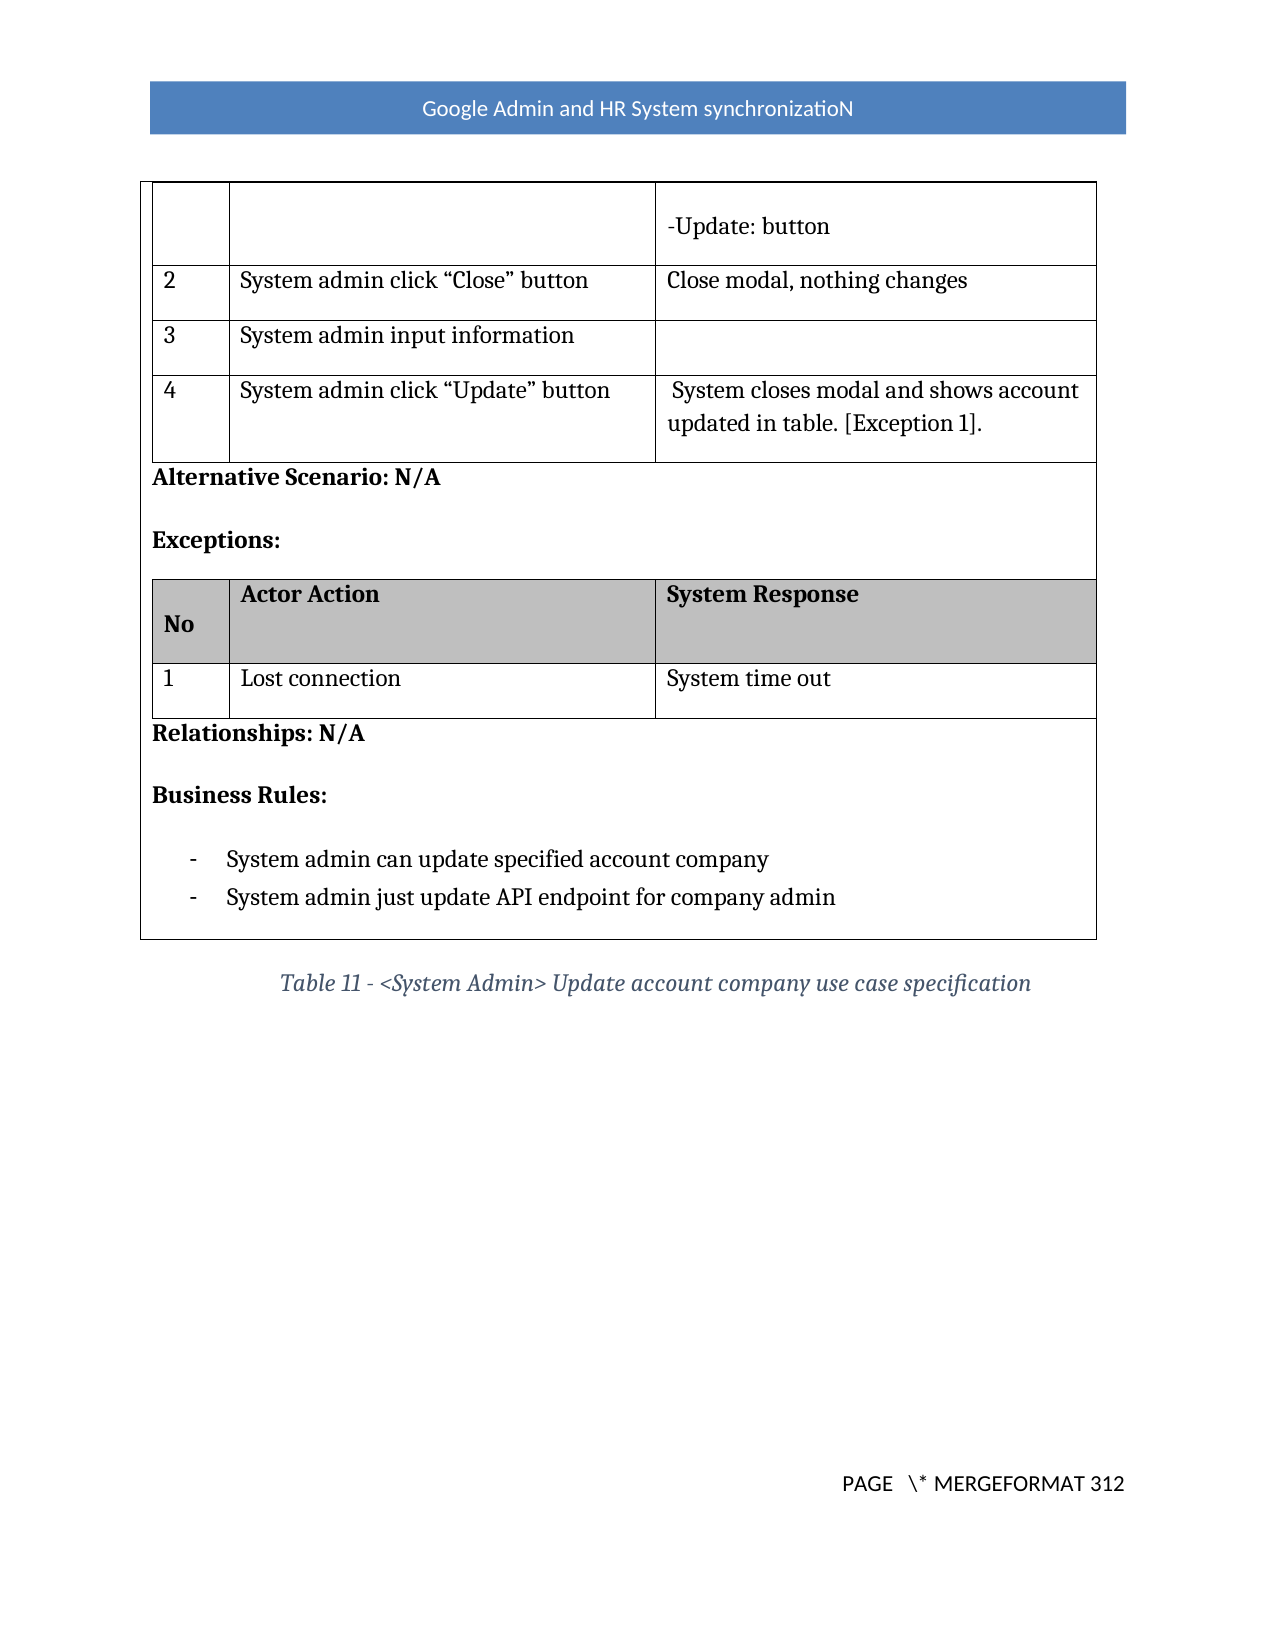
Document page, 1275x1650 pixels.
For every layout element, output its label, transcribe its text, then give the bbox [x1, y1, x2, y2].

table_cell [141, 182, 1096, 939]
text Table 11 - <System Admin> Update account company use case specification [187, 969, 1125, 998]
